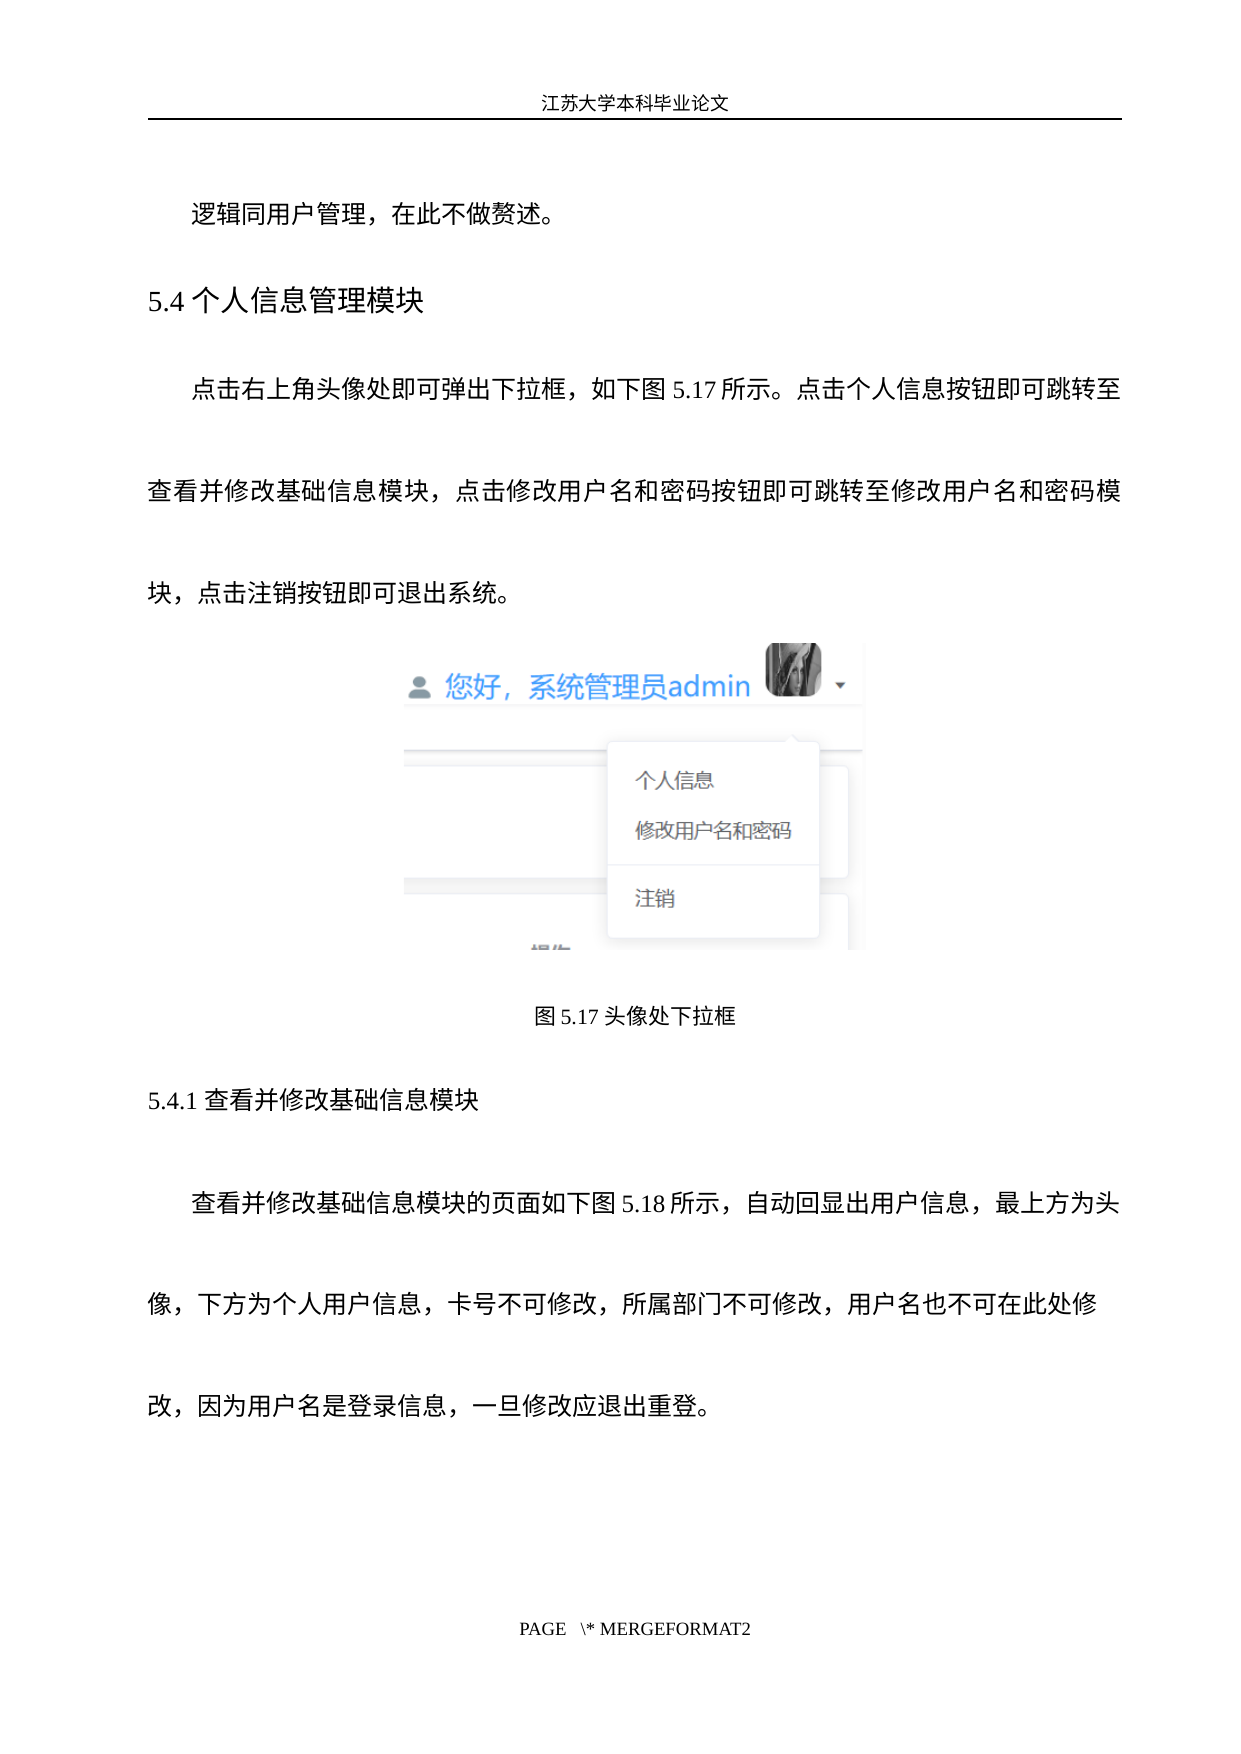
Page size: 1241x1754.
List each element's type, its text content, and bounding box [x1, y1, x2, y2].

text 逻辑同用户管理，在此不做赘述。 [191, 179, 1122, 247]
text 查看并修改基础信息模块的页面如下图5.18所示，自动回显出用户信息，最上方为头像，下方为个人用户信息，卡号不可修改，所属部门不可修改，用户名也不可在此处修改，因为用户名是登录信息，一旦修改应退出重登。 [148, 1167, 1122, 1439]
text 图5.17 头像处下拉框 [148, 997, 1122, 1031]
text 5.4 个人信息管理模块 [148, 265, 1122, 333]
text 5.4.1 查看并修改基础信息模块 [148, 1064, 1122, 1132]
text 点击右上角头像处即可弹出下拉框，如下图5.17所示。点击个人信息按钮即可跳转至查看并修改基础信息模块，点击修改用户名和密码按钮即可跳转至修改用户名和密码模块，点击注销按钮即可退出系统。 [148, 354, 1122, 625]
picture [403, 643, 867, 950]
